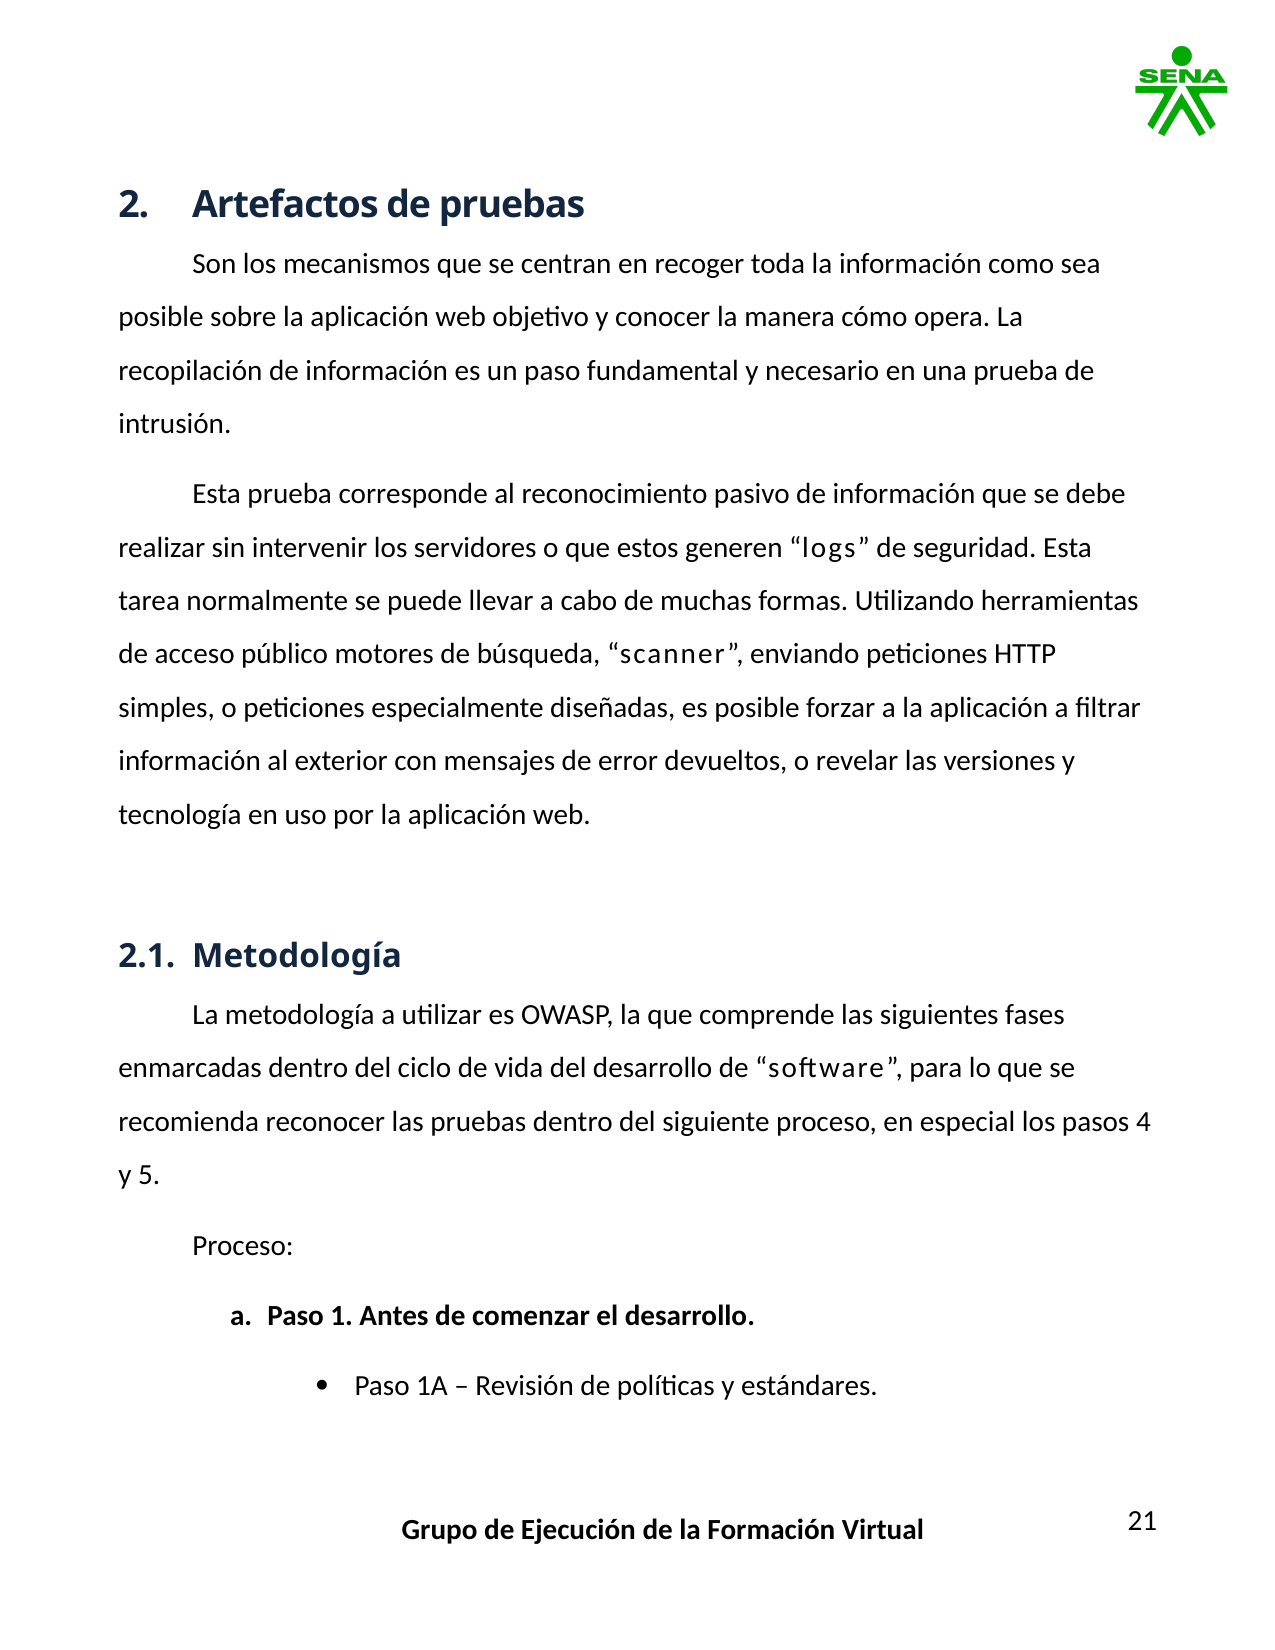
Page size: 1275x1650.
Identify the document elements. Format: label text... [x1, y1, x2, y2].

picture [1135, 46, 1228, 136]
list Paso 1A – Revisión de políticas y estándares. [317, 1367, 1157, 1402]
text Esta prueba corresponde al reconocimiento pasivo de información que se debe realizar sin intervenir los servidores o que estos generen “logs” de seguridad. Esta tarea normalmente se puede llevar a cabo de muchas formas. Utilizando herramientas de acceso público motores de búsqueda, “scanner”, enviando peticiones HTTP simples, o peticiones especialmente diseñadas, es posible forzar a la aplicación a filtrar información al exterior con mensajes de error devueltos, o revelar las versiones y tecnología en uso por la aplicación web. [118, 475, 1157, 832]
subtitle Artefactos de pruebas [118, 177, 1157, 228]
list Paso 1. Antes de comenzar el desarrollo. [230, 1297, 1157, 1332]
text Proceso: [118, 1227, 1157, 1262]
text Son los mecanismos que se centran en recoger toda la información como sea posible sobre la aplicación web objetivo y conocer la manera cómo opera. La recopilación de información es un paso fundamental y necesario en una prueba de intrusión. [118, 245, 1157, 441]
subtitle Metodología [118, 932, 1157, 977]
text La metodología a utilizar es OWASP, la que comprende las siguientes fases enmarcadas dentro del ciclo de vida del desarrollo de “software”, para lo que se recomienda reconocer las pruebas dentro del siguiente proceso, en especial los pasos 4 y 5. [118, 996, 1157, 1192]
